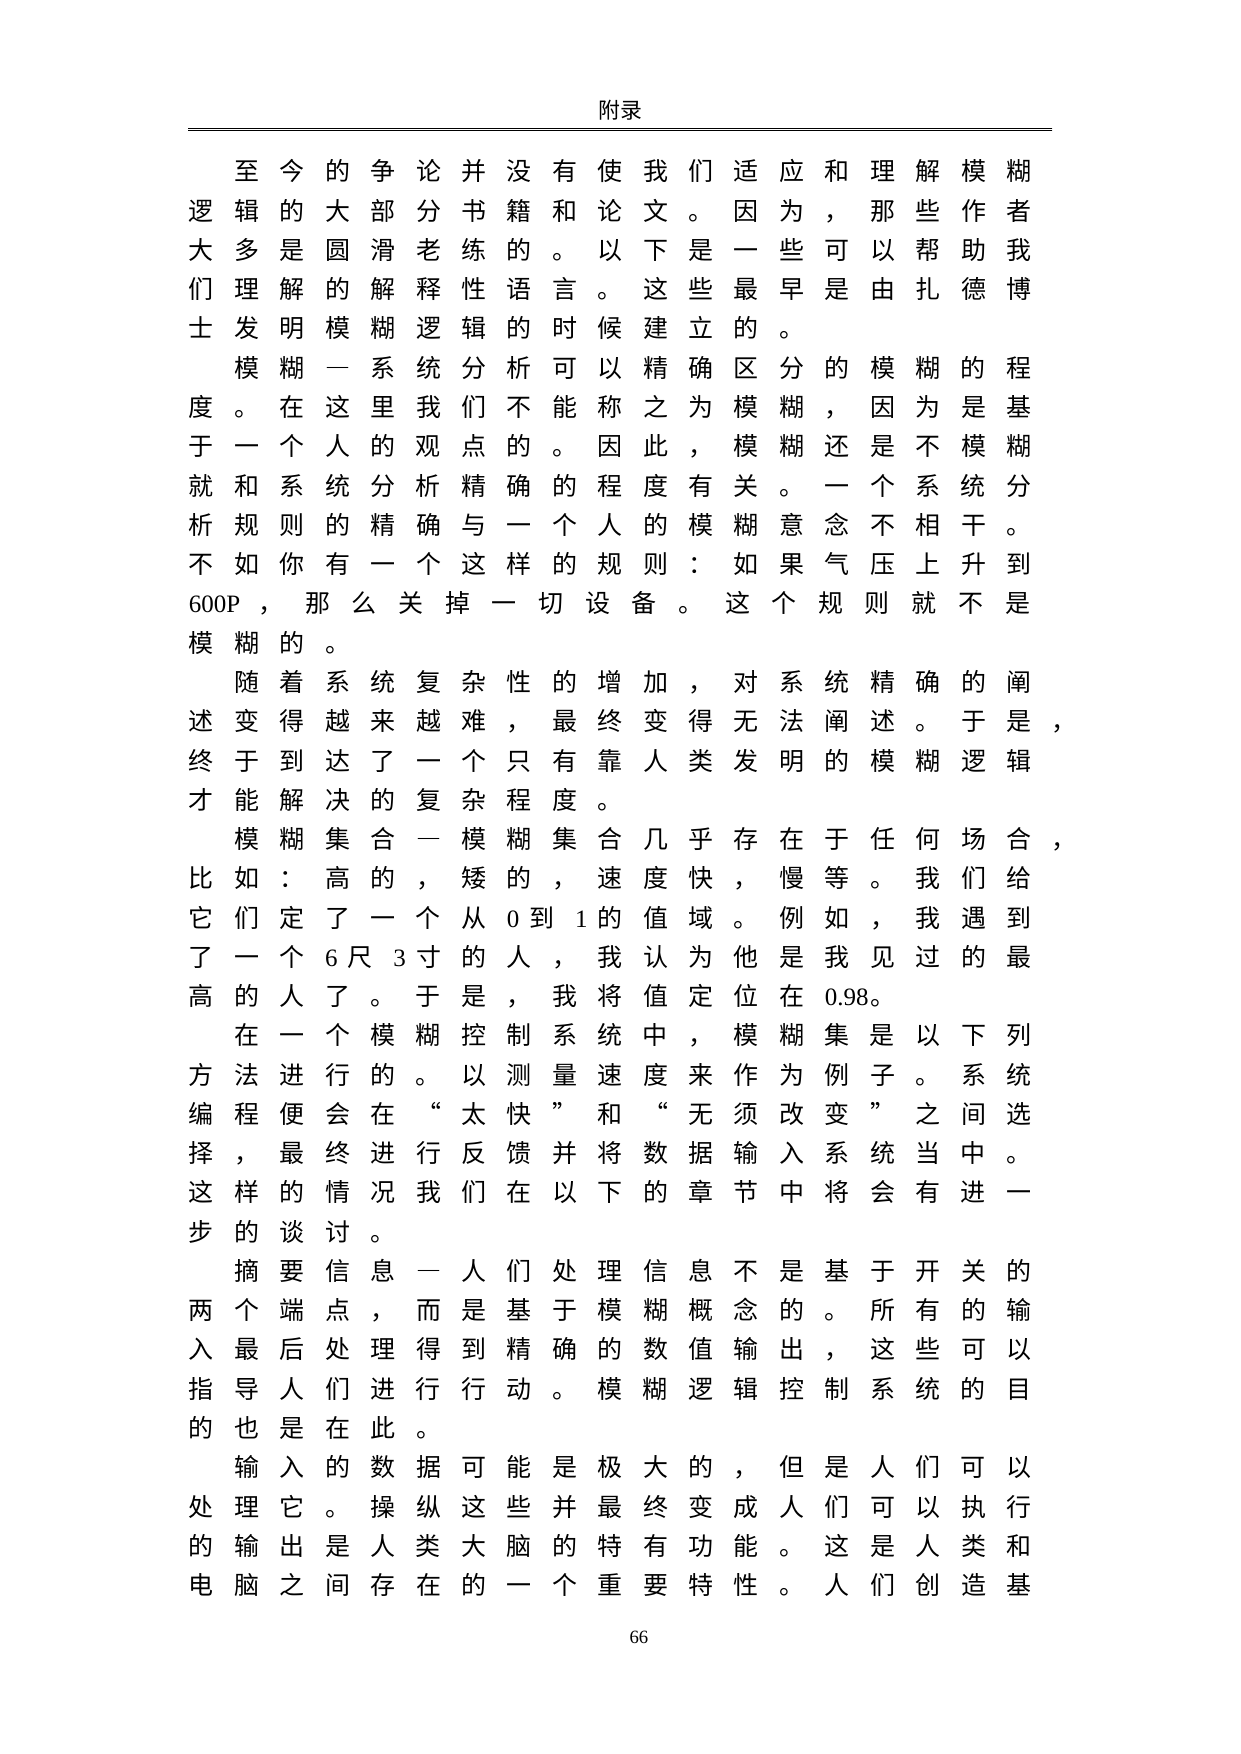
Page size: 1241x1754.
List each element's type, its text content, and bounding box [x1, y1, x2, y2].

text 摘要信息—人们处理信息不是基于开关的两个端点，而是基于模糊概念的。所有的输入最后处理得到精确的数值输出，这些可以指导人们进行行动。模糊逻辑控制系统的目的也是在此。 [189, 1250, 1052, 1446]
text 在一个模糊控制系统中，模糊集是以下列方法进行的。以测量速度来作为例子。系统编程便会在“太快”和“无须改变”之间选择，最终进行反馈并将数据输入系统当中。这样的情况我们在以下的章节中将会有进一步的谈讨。 [189, 1014, 1052, 1250]
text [189, 1446, 1052, 1603]
text 至今的争论并没有使我们适应和理解模糊逻辑的大部分书籍和论文。因为，那些作者大多是圆滑老练的。以下是一些可以帮助我们理解的解释性语言。这些最早是由扎德博士发明模糊逻辑的时候建立的。 [189, 150, 1052, 347]
text 随着系统复杂性的增加，对系统精确的阐述变得越来越难，最终变得无法阐述。于是，终于到达了一个只有靠人类发明的模糊逻辑才能解决的复杂程度。 [189, 661, 1052, 818]
text 模糊—系统分析可以精确区分的模糊的程度。在这里我们不能称之为模糊，因为是基于一个人的观点的。因此，模糊还是不模糊就和系统分析精确的程度有关。一个系统分析规则的精确与一个人的模糊意念不相干。不如你有一个这样的规则：如果气压上升到600P，那么关掉一切设备。这个规则就不是模糊的。 [189, 347, 1052, 661]
text 模糊集合—模糊集合几乎存在于任何场合，比如：高的，矮的，速度快，慢等。我们给它们定了一个从0到1的值域。例如，我遇到了一个6尺3寸的人，我认为他是我见过的最高的人了。于是，我将值定位在0.98。 [189, 818, 1052, 1014]
